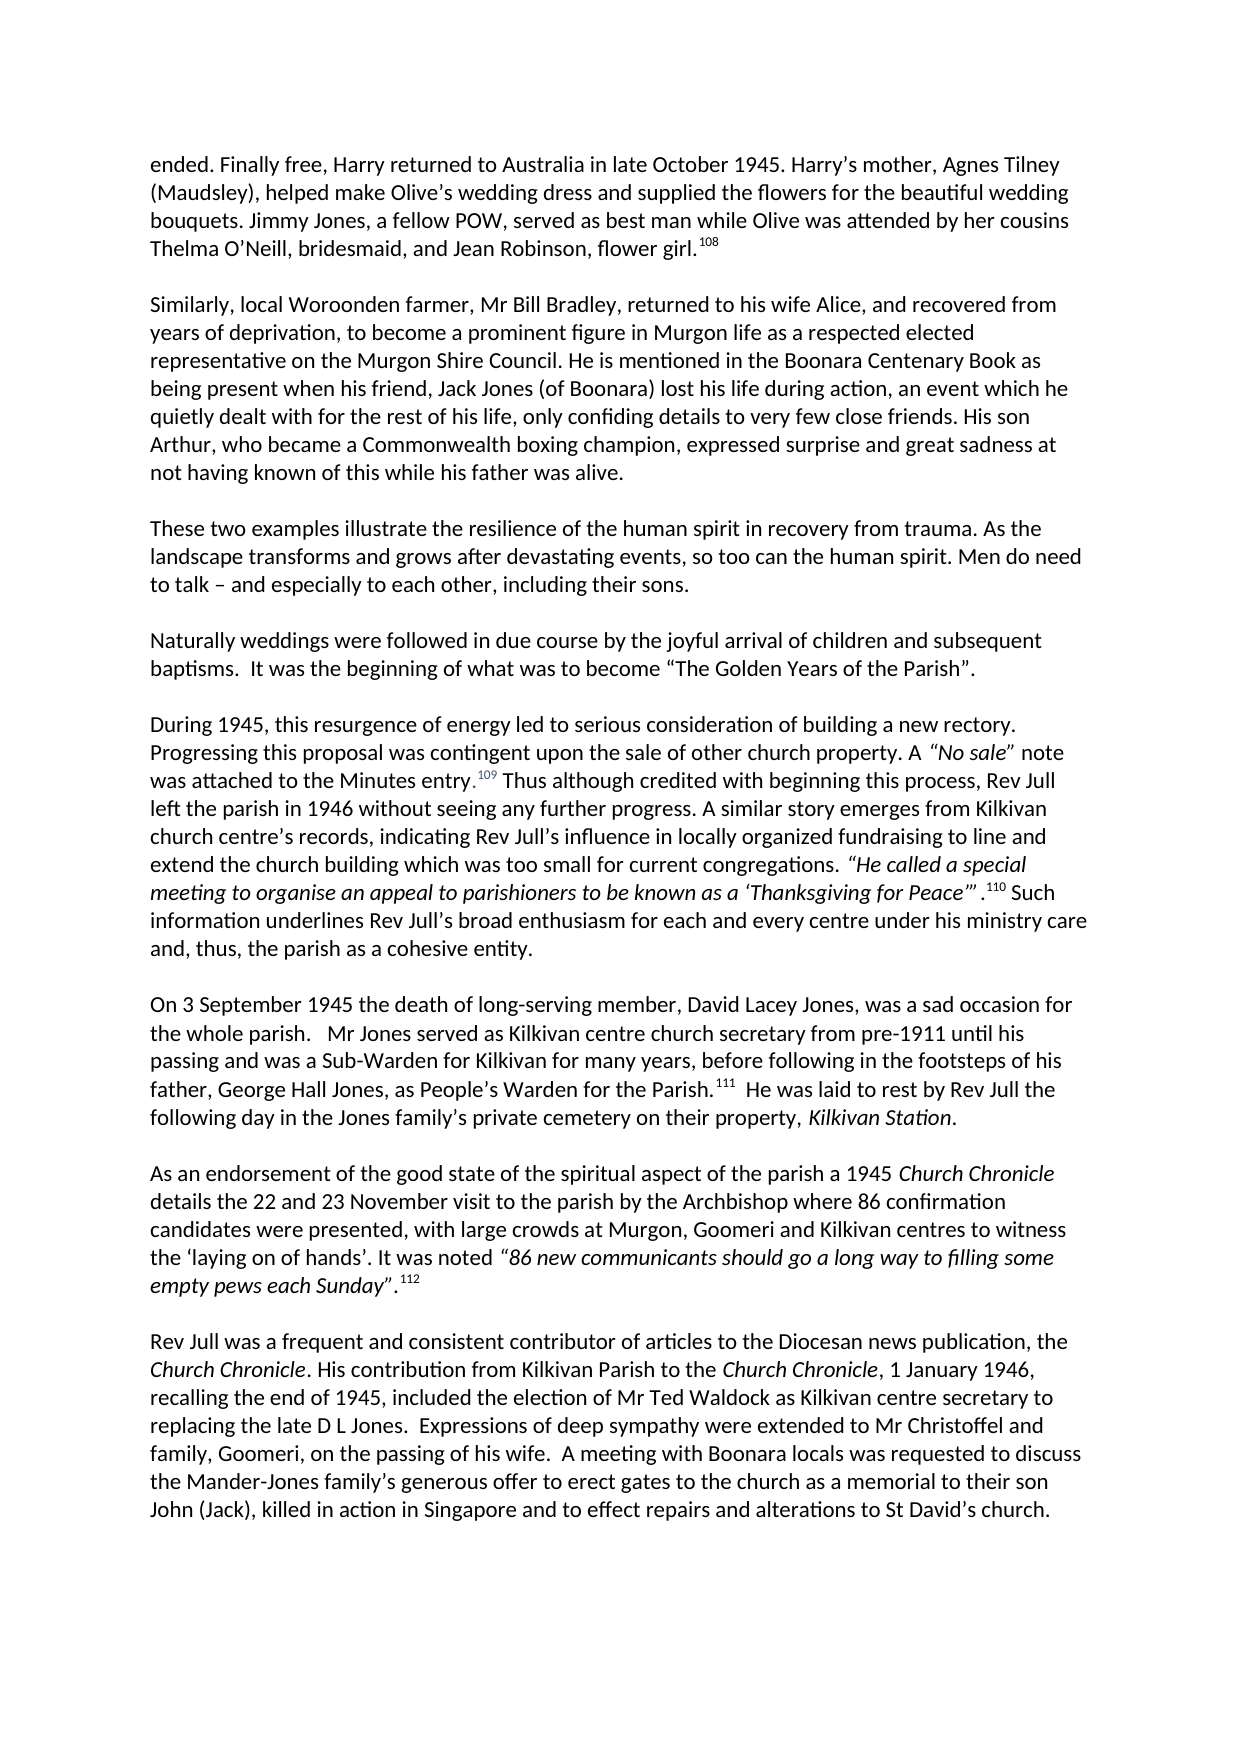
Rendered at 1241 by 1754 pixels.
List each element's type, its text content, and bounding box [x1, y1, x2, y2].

text These two examples illustrate the resilience of the human spirit in recovery from trauma. As the landscape transforms and grows after devastating events, so too can the human spirit. Men do need to talk – and especially to each other, including their sons. [150, 514, 1090, 598]
text Rev Jull was a frequent and consistent contributor of articles to the Diocesan news publication, the Church Chronicle. His contribution from Kilkivan Parish to the Church Chronicle, 1 January 1946, recalling the end of 1945, included the election of Mr Ted Waldock as Kilkivan centre secretary to replacing the late D L Jones. Expressions of deep sympathy were extended to Mr Christoffel and family, Goomeri, on the passing of his wife. A meeting with Boonara locals was requested to discuss the Mander-Jones family’s generous offer to erect gates to the church as a memorial to their son John (Jack), killed in action in Singapore and to effect repairs and alterations to St David’s church. [150, 1327, 1090, 1523]
text As an endorsement of the good state of the spiritual aspect of the parish a 1945 Church Chronicle details the 22 and 23 November visit to the parish by the Archbishop where 86 confirmation candidates were presented, with large crowds at Murgon, Goomeri and Kilkivan centres to witness the ‘laying on of hands’. It was noted “86 new communicants should go a long way to filling some empty pews each Sunday”. [150, 1159, 1090, 1299]
text Similarly, local Woroonden farmer, Mr Bill Bradley, returned to his wife Alice, and recovered from years of deprivation, to become a prominent figure in Murgon life as a respected elected representative on the Murgon Shire Council. He is mentioned in the Boonara Centenary Book as being present when his friend, Jack Jones (of Boonara) lost his life during action, an event which he quietly dealt with for the rest of his life, only confiding details to very few close friends. His son Arthur, who became a Commonwealth boxing champion, expressed surprise and great sadness at not having known of this while his father was alive. [150, 290, 1090, 486]
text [150, 150, 1090, 262]
text On 3 September 1945 the death of long-serving member, David Lacey Jones, was a sad occasion for the whole parish. Mr Jones served as Kilkivan centre church secretary from pre-1911 until his passing and was a Sub-Warden for Kilkivan for many years, before following in the footsteps of his father, George Hall Jones, as People’s Warden for the Parish. He was laid to rest by Rev Jull the following day in the Jones family’s private cemetery on their property, Kilkivan Station. [150, 991, 1090, 1131]
text During 1945, this resurgence of energy led to serious consideration of building a new rectory. Progressing this proposal was contingent upon the sale of other church property. A “No sale” note was attached to the Minutes entry. Thus although credited with beginning this process, Rev Jull left the parish in 1946 without seeing any further progress. A similar story emerges from Kilkivan church centre’s records, indicating Rev Jull’s influence in locally organized fundraising to line and extend the church building which was too small for current congregations. “He called a special meeting to organise an appeal to parishioners to be known as a ‘Thanksgiving for Peace’”. Such information underlines Rev Jull’s broad enthusiasm for each and every centre under his ministry care and, thus, the parish as a cohesive entity. [150, 710, 1090, 963]
text Naturally weddings were followed in due course by the joyful arrival of children and subsequent baptisms. It was the beginning of what was to become “The Golden Years of the Parish”. [150, 626, 1090, 682]
